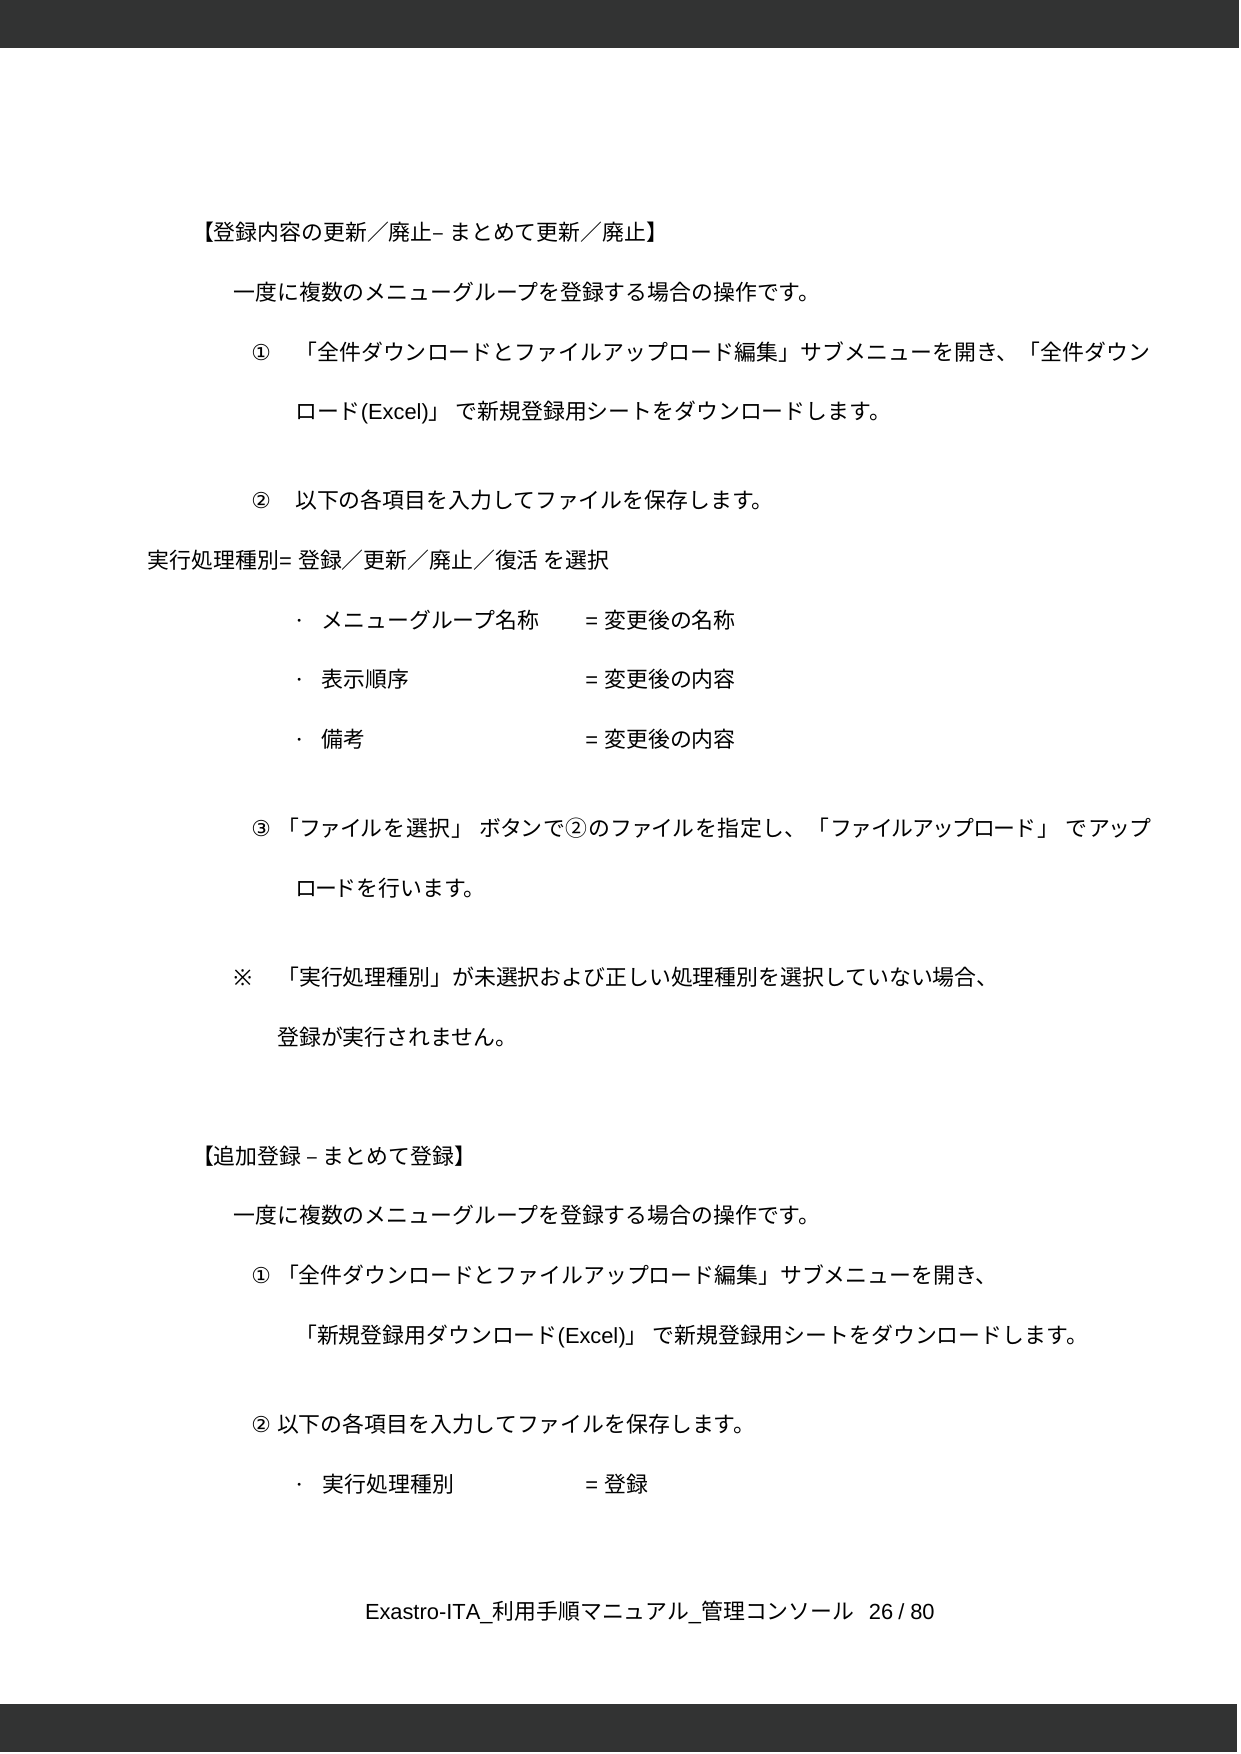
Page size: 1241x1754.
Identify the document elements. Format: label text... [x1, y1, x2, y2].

text 実行処理種別= 登録／更新／廃止／復活 を選択 [148, 529, 1152, 589]
list 「実行処理種別」が未選択および正しい処理種別を選択していない場合、 [233, 946, 1152, 1006]
list 一度に複数のメニューグループを登録する場合の操作です。 [233, 1184, 1152, 1244]
text 【登録内容の更新／廃止– まとめて更新／廃止】 [192, 201, 1152, 261]
subtitle 「全件ダウンロードとファイルアップロード編集」サブメニューを開き、「全件ダウンロード(Excel)」 で新規登録用シートをダウンロードします。 [251, 321, 1152, 440]
list 一度に複数のメニューグループを登録する場合の操作です。 [233, 261, 1152, 321]
picture [0, 1704, 1237, 1752]
list 実行処理種別 = 登録 [295, 1453, 1152, 1512]
subtitle 「ファイルを選択」 ボタンで②のファイルを指定し、「ファイルアップロード」 でアップロードを行います。 [251, 797, 1152, 916]
picture [0, 0, 1239, 48]
list メニューグループ名称 = 変更後の名称 [295, 589, 1152, 648]
list 表示順序 = 変更後の内容 [295, 648, 1152, 708]
subtitle 「全件ダウンロードとファイルアップロード編集」サブメニューを開き、 「新規登録用ダウンロード(Excel)」 で新規登録用シートをダウンロードします。 [251, 1244, 1152, 1363]
subtitle 以下の各項目を入力してファイルを保存します。 [251, 469, 1152, 529]
text 【追加登録 – まとめて登録】 [192, 1125, 1152, 1184]
list 登録が実行されません。 [277, 1006, 1152, 1065]
list 備考 = 変更後の内容 [295, 708, 1152, 767]
subtitle 以下の各項目を入力してファイルを保存します。 [251, 1393, 1152, 1453]
